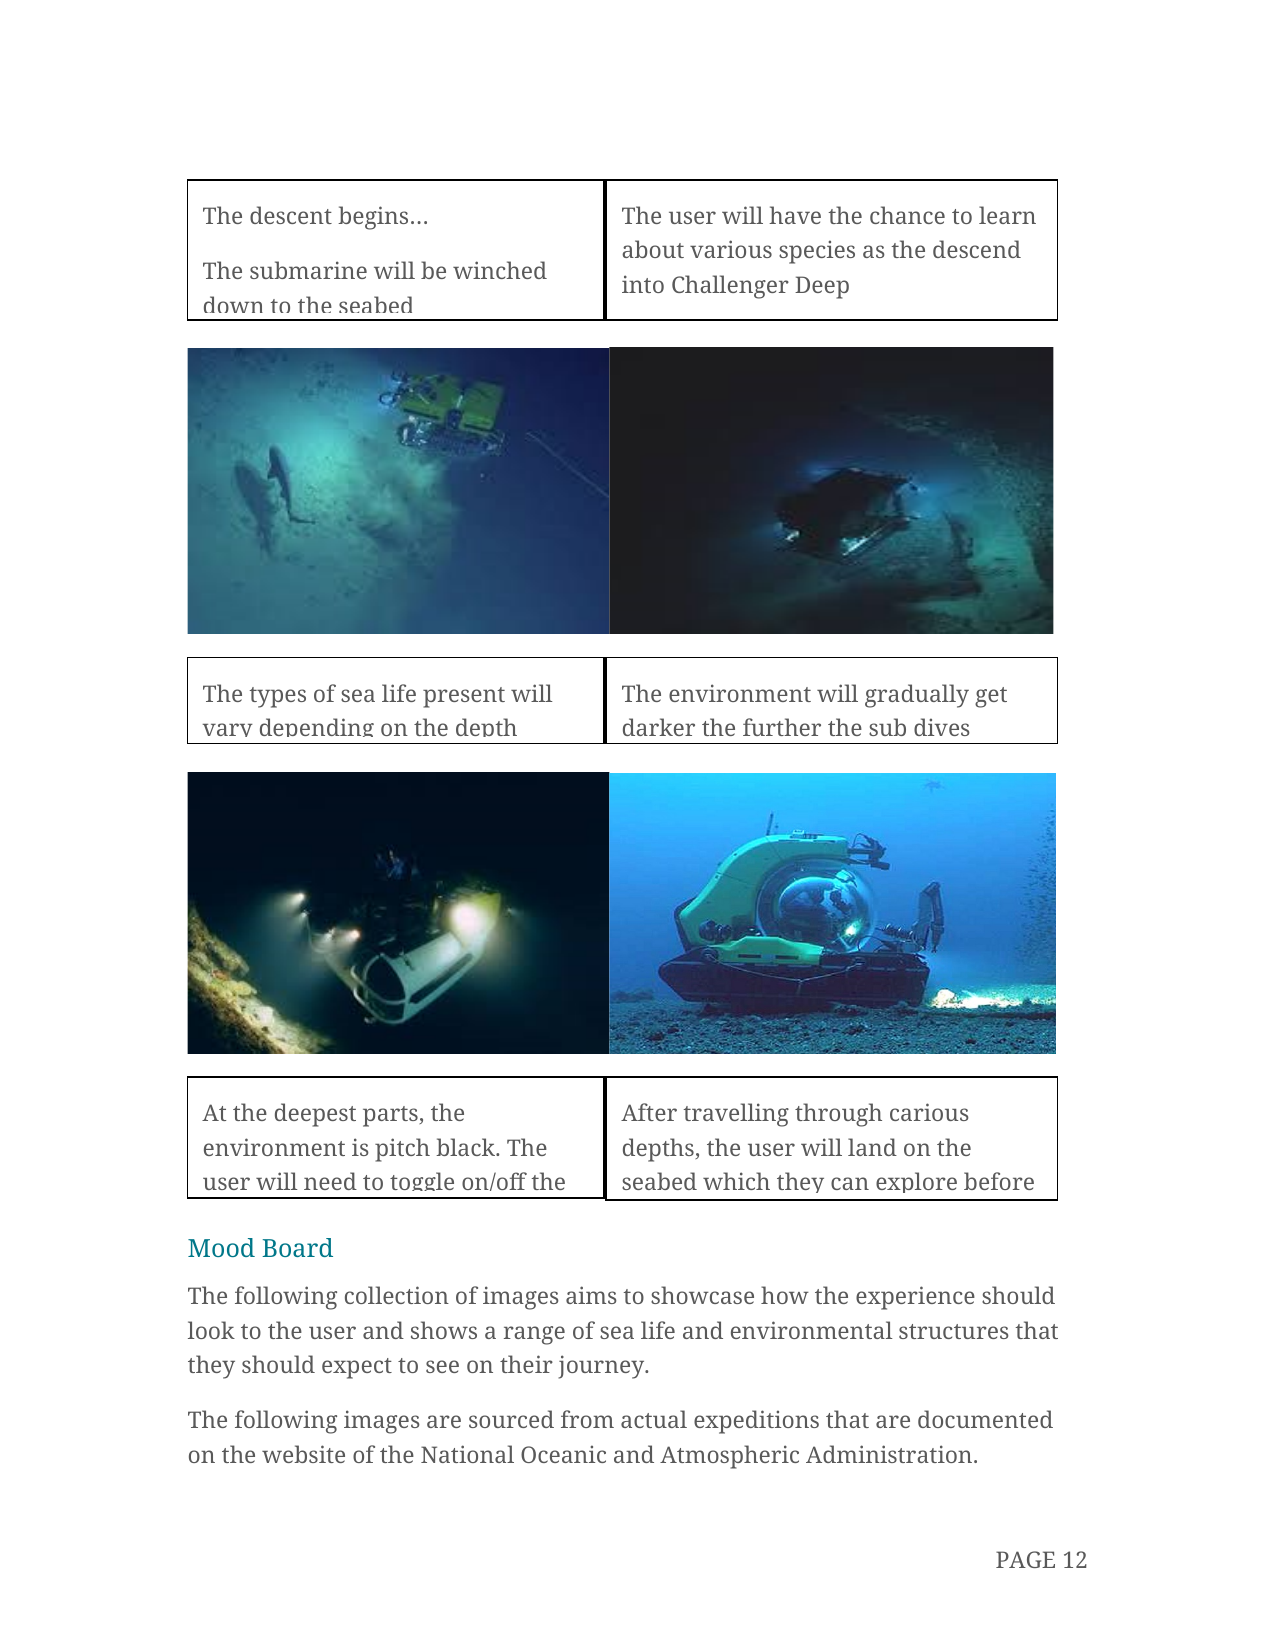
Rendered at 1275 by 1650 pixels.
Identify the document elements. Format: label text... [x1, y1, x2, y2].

text The following collection of images aims to showcase how the experience should look to the user and shows a range of sea life and environmental structures that they should expect to see on their journey. [187, 1280, 1087, 1380]
picture [187, 347, 1054, 634]
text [187, 1404, 1087, 1470]
picture [187, 772, 1056, 1054]
subtitle Mood Board [187, 1230, 1087, 1264]
